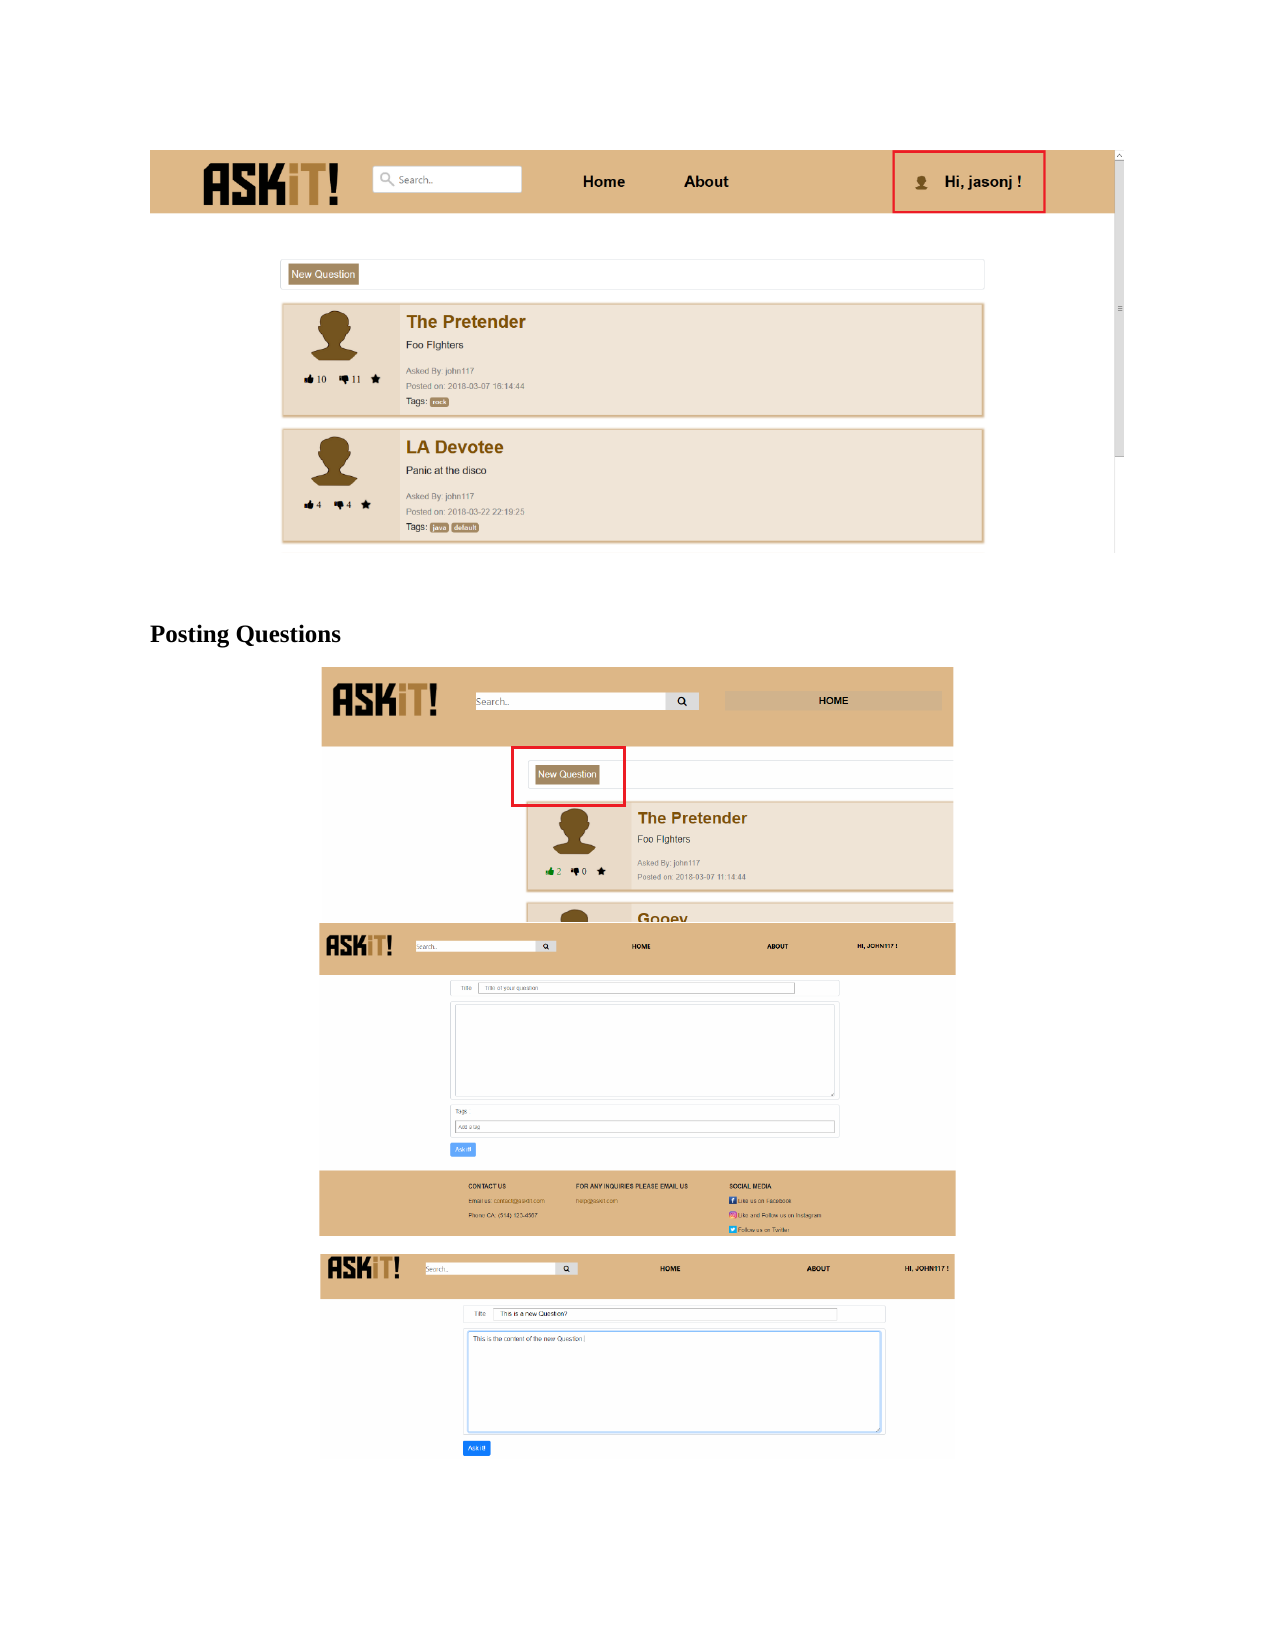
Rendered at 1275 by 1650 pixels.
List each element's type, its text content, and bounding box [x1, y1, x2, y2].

picture [319, 923, 956, 1236]
picture [321, 667, 954, 922]
text Posting Questions [150, 619, 1125, 648]
picture [150, 150, 1124, 553]
picture [320, 1254, 955, 1459]
